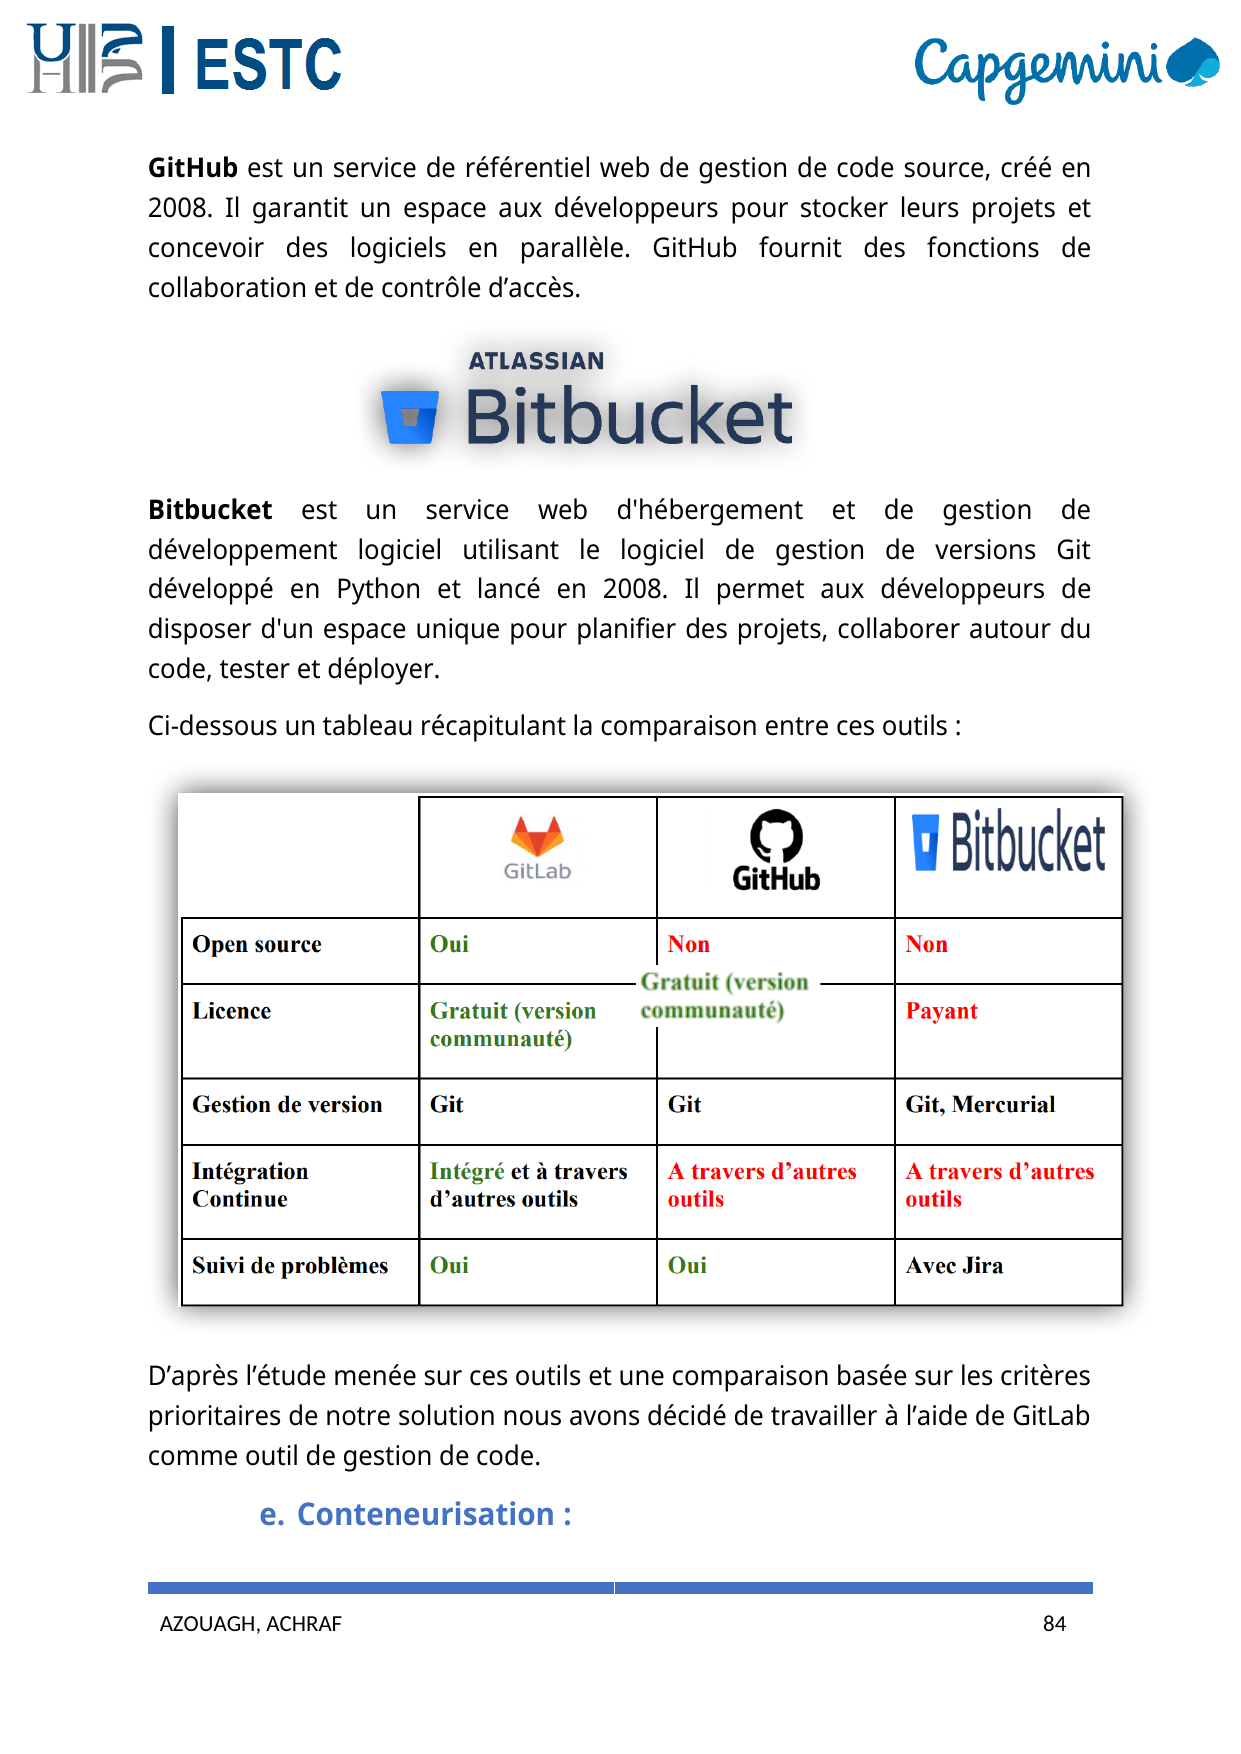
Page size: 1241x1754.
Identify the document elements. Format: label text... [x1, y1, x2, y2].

text GitHub est un service de référentiel web de gestion de code source, créé en 2008. Il garantit un espace aux développeurs pour stocker leurs projets et concevoir des logiciels en parallèle. GitHub fournit des fonctions de collaboration et de contrôle d’accès. [148, 149, 1093, 305]
text D’après l’étude menée sur ces outils et une comparaison basée sur les critères prioritaires de notre solution nous avons décidé de travailler à l’aide de GitLab comme outil de gestion de code. [148, 1356, 1093, 1473]
picture [178, 793, 1124, 1307]
picture [21, 16, 351, 112]
text Ci-dessous un tableau récapitulant la comparaison entre ces outils : [148, 706, 1093, 743]
picture [915, 37, 1221, 105]
subtitle Conteneurisation : [259, 1492, 1093, 1535]
text Bitbucket est un service web d'hébergement et de gestion de développement logiciel utilisant le logiciel de gestion de versions Git développé en Python et lancé en 2008. Il permet aux développeurs de disposer d'un espace unique pour planifier des projets, collaborer autour du code, tester et déployer. [148, 490, 1093, 686]
picture [381, 352, 888, 444]
